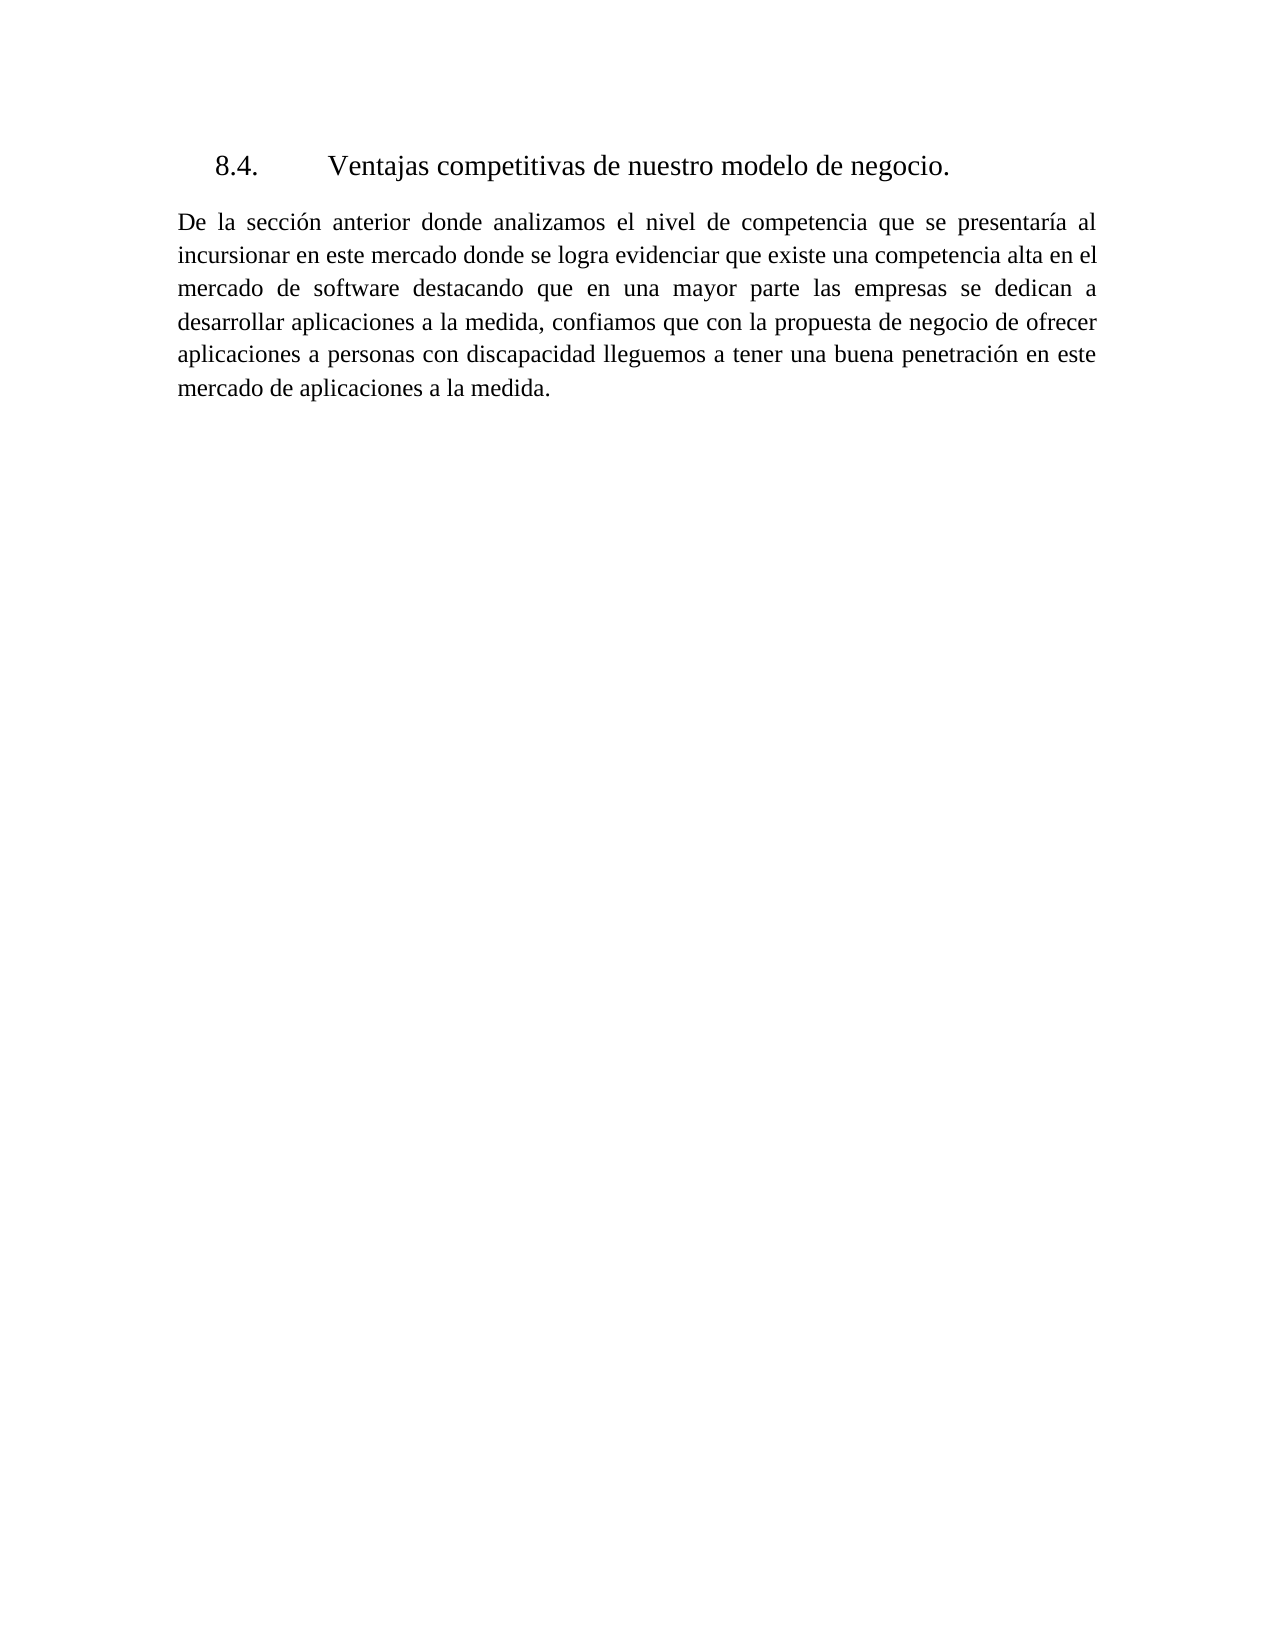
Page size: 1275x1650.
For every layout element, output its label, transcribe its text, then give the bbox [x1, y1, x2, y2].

subtitle Ventajas competitivas de nuestro modelo de negocio. [215, 148, 1098, 181]
text De la sección anterior donde analizamos el nivel de competencia que se presentaría al incursionar en este mercado donde se logra evidenciar que existe una competencia alta en el mercado de software destacando que en una mayor parte las empresas se dedican a desarrollar aplicaciones a la medida, confiamos que con la propuesta de negocio de ofrecer aplicaciones a personas con discapacidad lleguemos a tener una buena penetración en este mercado de aplicaciones a la medida. [177, 207, 1098, 401]
